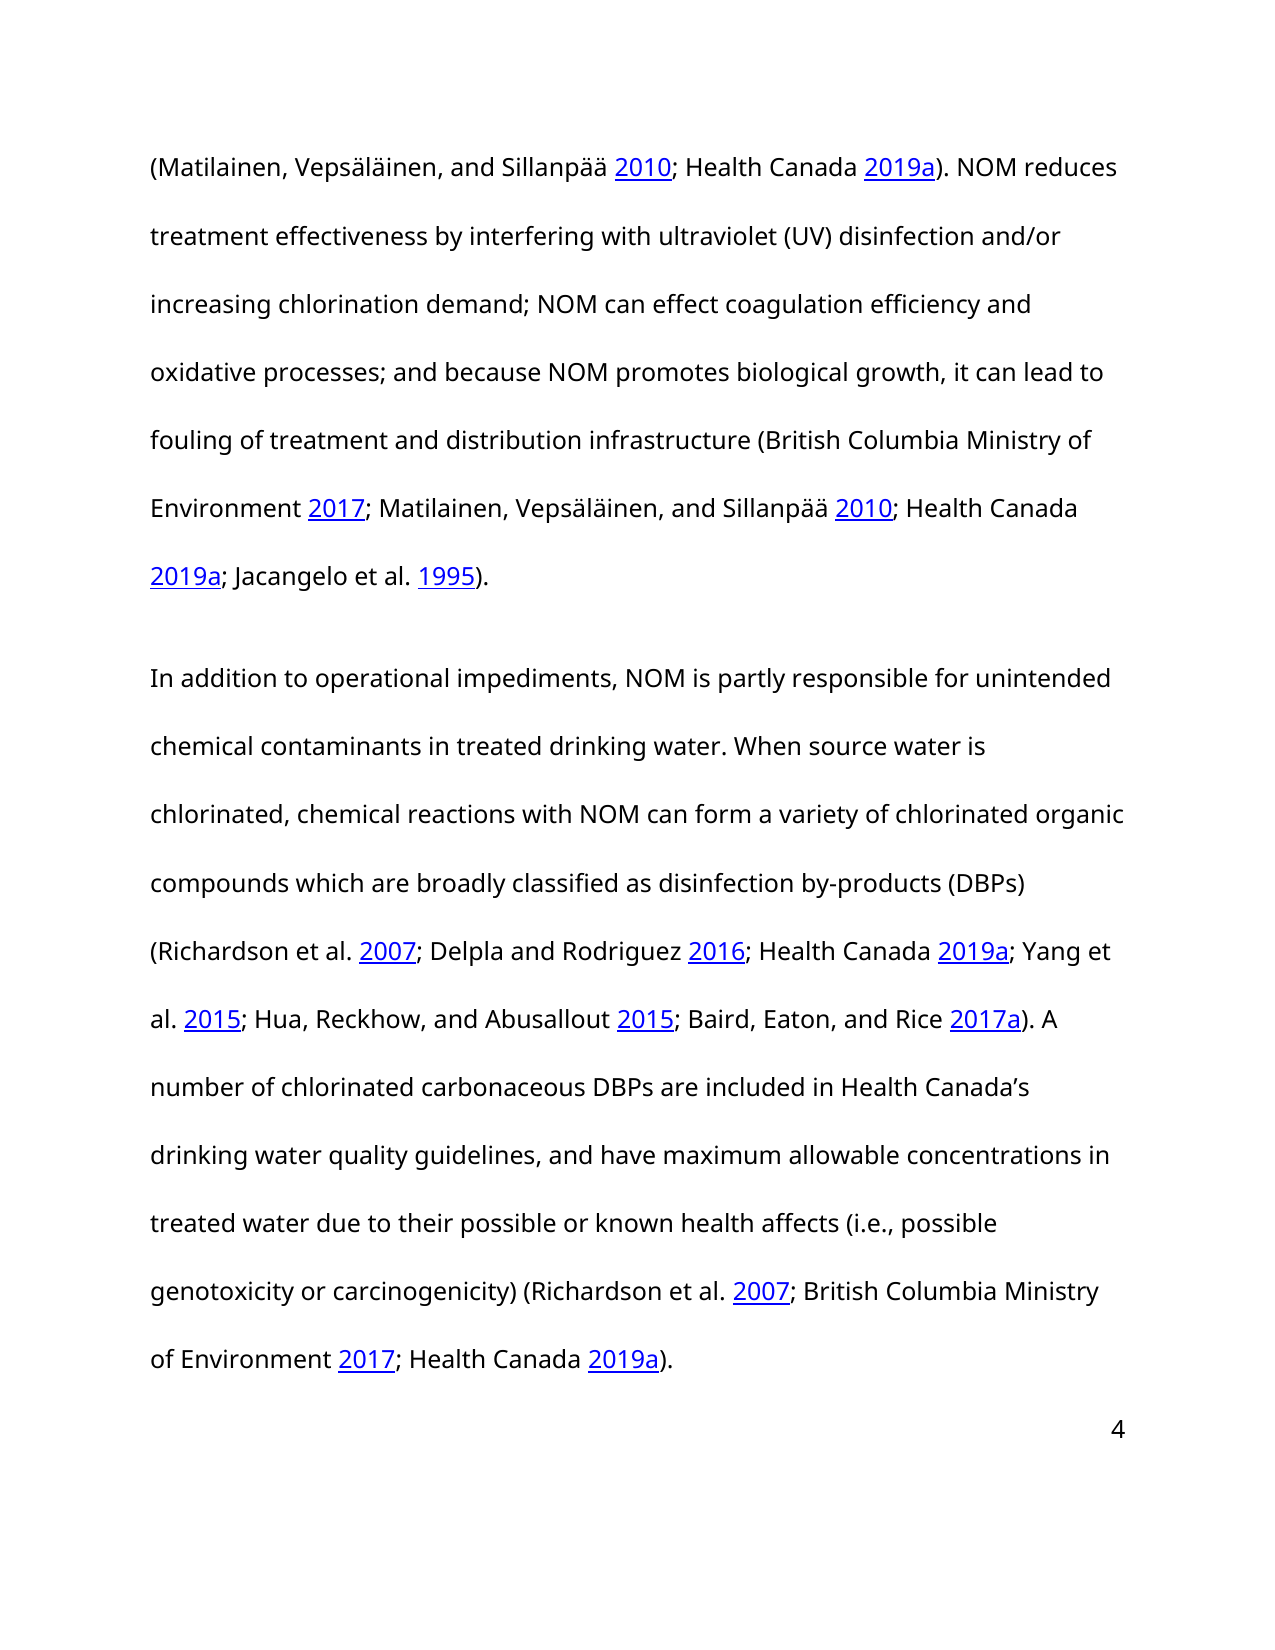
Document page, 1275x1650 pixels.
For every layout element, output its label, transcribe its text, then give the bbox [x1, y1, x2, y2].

text In addition to operational impediments, NOM is partly responsible for unintended chemical contaminants in treated drinking water. When source water is chlorinated, chemical reactions with NOM can form a variety of chlorinated organic compounds which are broadly classified as disinfection by-products (DBPs) (Richardson et al. 2007; Delpla and Rodriguez 2016; Health Canada 2019a; Yang et al. 2015; Hua, Reckhow, and Abusallout 2015; Baird, Eaton, and Rice 2017a). A number of chlorinated carbonaceous DBPs are included in Health Canada’s drinking water quality guidelines, and have maximum allowable concentrations in treated water due to their possible or known health affects (i.e., possible genotoxicity or carcinogenicity) (Richardson et al. 2007; British Columbia Ministry of Environment 2017; Health Canada 2019a). [150, 661, 1125, 1376]
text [150, 150, 1125, 593]
